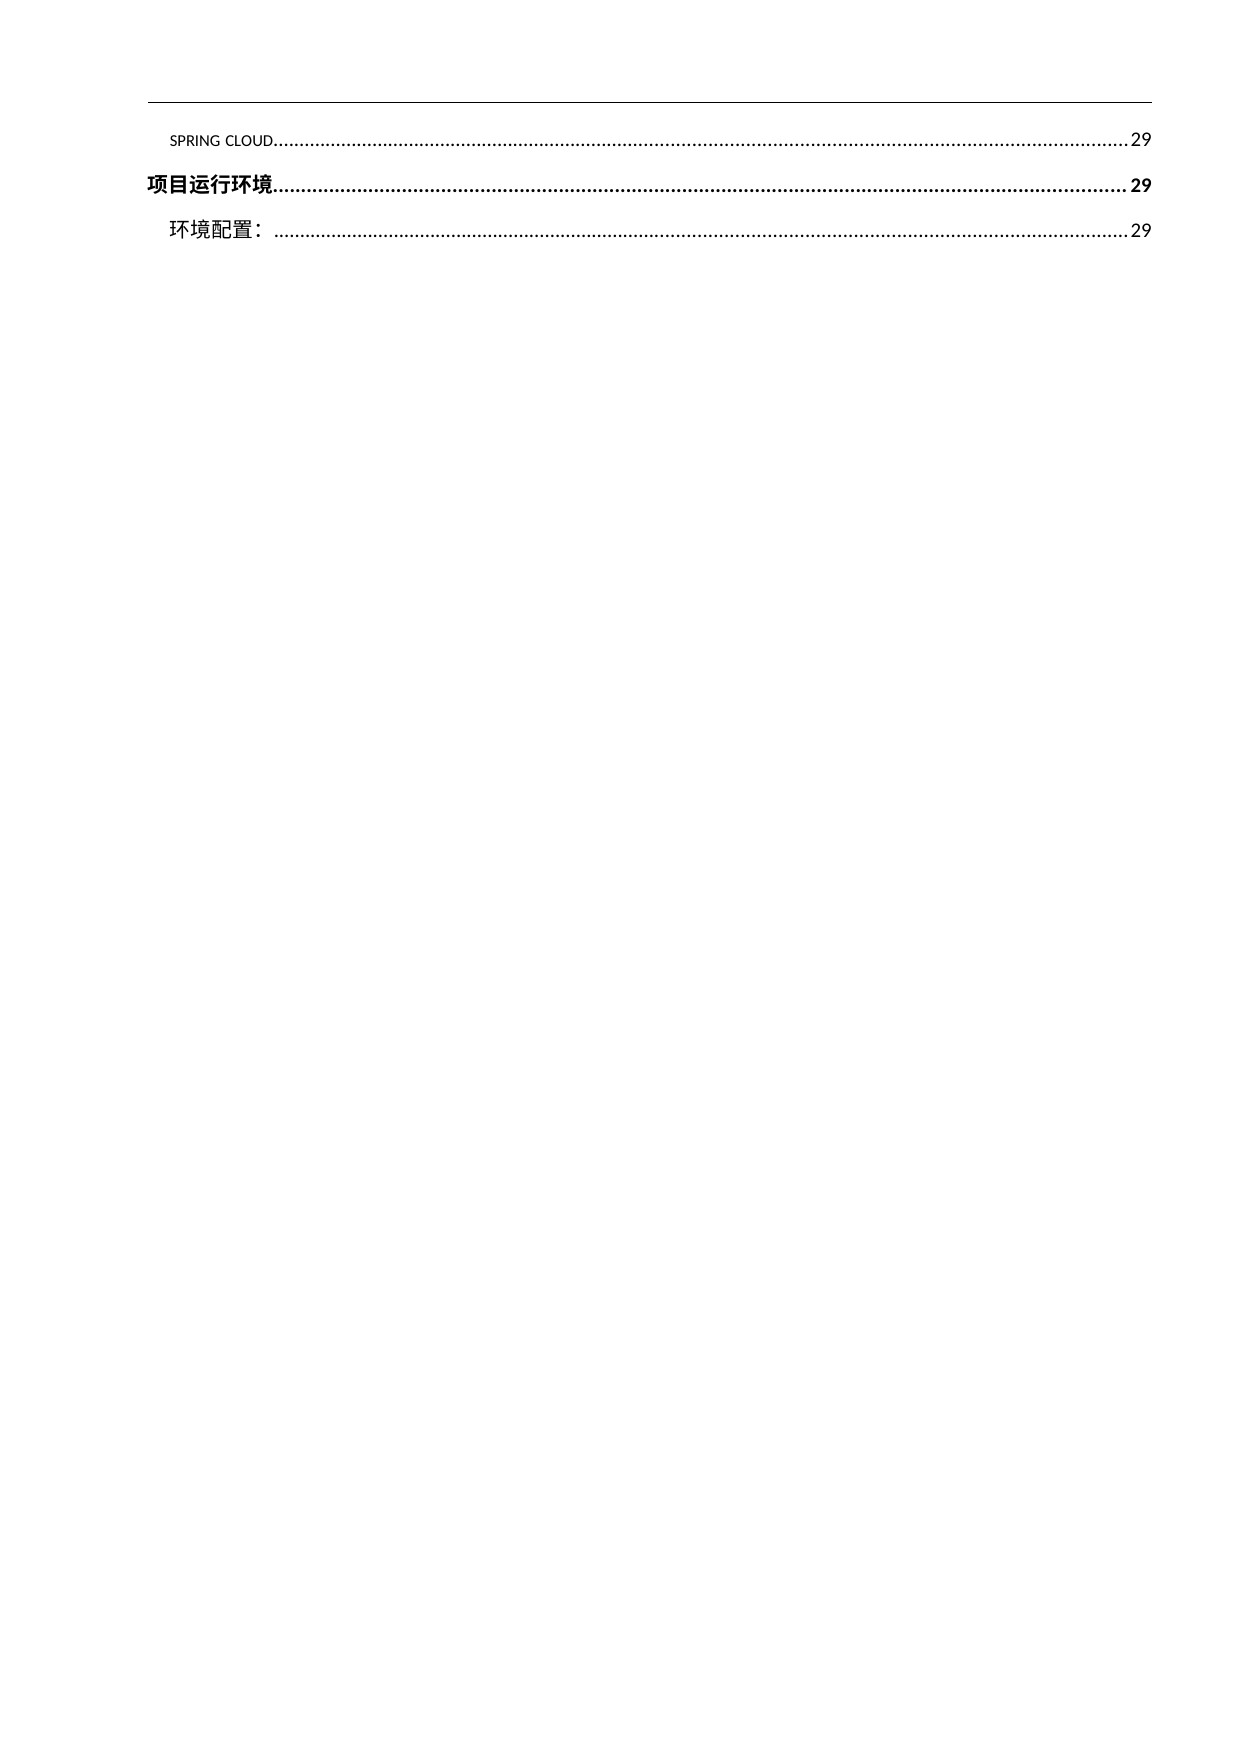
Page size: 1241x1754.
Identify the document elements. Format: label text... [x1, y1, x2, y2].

text 环境配置： 29 [169, 212, 1152, 245]
text 项目运行环境 29 [148, 167, 1152, 200]
text spring cloud 29 [169, 122, 1152, 155]
